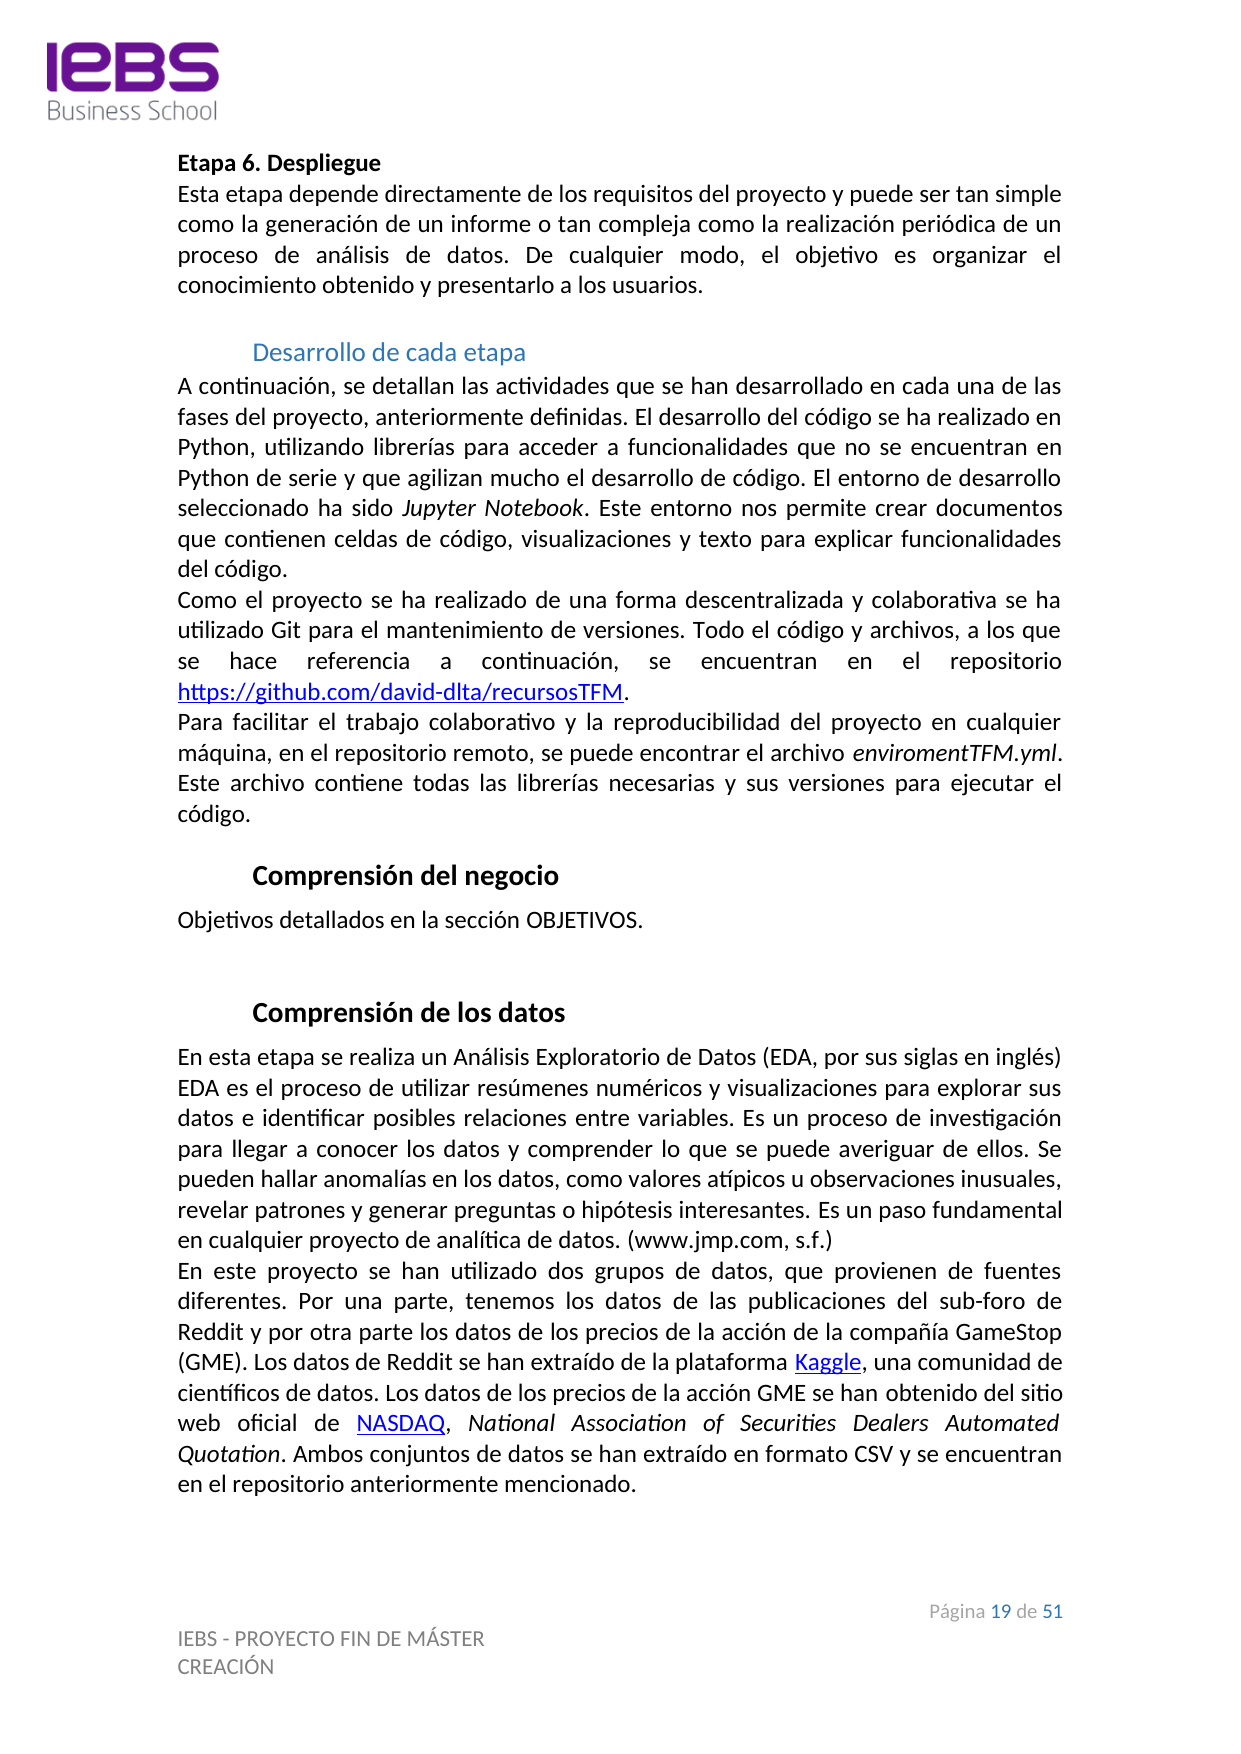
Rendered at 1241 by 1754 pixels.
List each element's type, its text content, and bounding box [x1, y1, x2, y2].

text A continuación, se detallan las actividades que se han desarrollado en cada una de las fases del proyecto, anteriormente definidas. El desarrollo del código se ha realizado en Python, utilizando librerías para acceder a funcionalidades que no se encuentran en Python de serie y que agilizan mucho el desarrollo de código. El entorno de desarrollo seleccionado ha sido Jupyter Notebook. Este entorno nos permite crear documentos que contienen celdas de código, visualizaciones y texto para explicar funcionalidades del código. [177, 371, 1063, 584]
text Esta etapa depende directamente de los requisitos del proyecto y puede ser tan simple como la generación de un informe o tan compleja como la realización periódica de un proceso de análisis de datos. De cualquier modo, el objetivo es organizar el conocimiento obtenido y presentarlo a los usuarios. [177, 178, 1063, 300]
subtitle Comprensión de los datos [177, 994, 1063, 1030]
subtitle Comprensión del negocio [177, 857, 1063, 893]
text En esta etapa se realiza un Análisis Exploratorio de Datos (EDA, por sus siglas en inglés) EDA es el proceso de utilizar resúmenes numéricos y visualizaciones para explorar sus datos e identificar posibles relaciones entre variables. Es un proceso de investigación para llegar a conocer los datos y comprender lo que se puede averiguar de ellos. Se pueden hallar anomalías en los datos, como valores atípicos u observaciones inusuales, revelar patrones y generar preguntas o hipótesis interesantes. Es un paso fundamental en cualquier proyecto de analítica de datos. [177, 1041, 1063, 1255]
text En este proyecto se han utilizado dos grupos de datos, que provienen de fuentes diferentes. Por una parte, tenemos los datos de las publicaciones del sub-foro de Reddit y por otra parte los datos de los precios de la acción de la compañía GameStop (GME). Los datos de Reddit se han extraído de la plataforma Kaggle, una comunidad de científicos de datos. Los datos de los precios de la acción GME se han obtenido del sitio web oficial de NASDAQ, National Association of Securities Dealers Automated Quotation. Ambos conjuntos de datos se han extraído en formato CSV y se encuentran en el repositorio anteriormente mencionado. [177, 1377, 1063, 1499]
text Para facilitar el trabajo colaborativo y la reproducibilidad del proyecto en cualquier máquina, en el repositorio remoto, se puede encontrar el archivo enviromentTFM.yml. Este archivo contiene todas las librerías necesarias y sus versiones para ejecutar el código. [177, 706, 1063, 828]
picture [21, 20, 252, 147]
text Etapa 6. Despliegue [177, 148, 1063, 178]
text Objetivos detallados en la sección OBJETIVOS. [177, 904, 1063, 935]
text Como el proyecto se ha realizado de una forma descentralizada y colaborativa se ha utilizado Git para el mantenimiento de versiones. Todo el código y archivos, a los que se hace referencia a continuación, se encuentran en el repositorio https://github.com/david-dlta/recursosTFM. [177, 584, 1063, 706]
subtitle Desarrollo de cada etapa [177, 335, 1063, 368]
